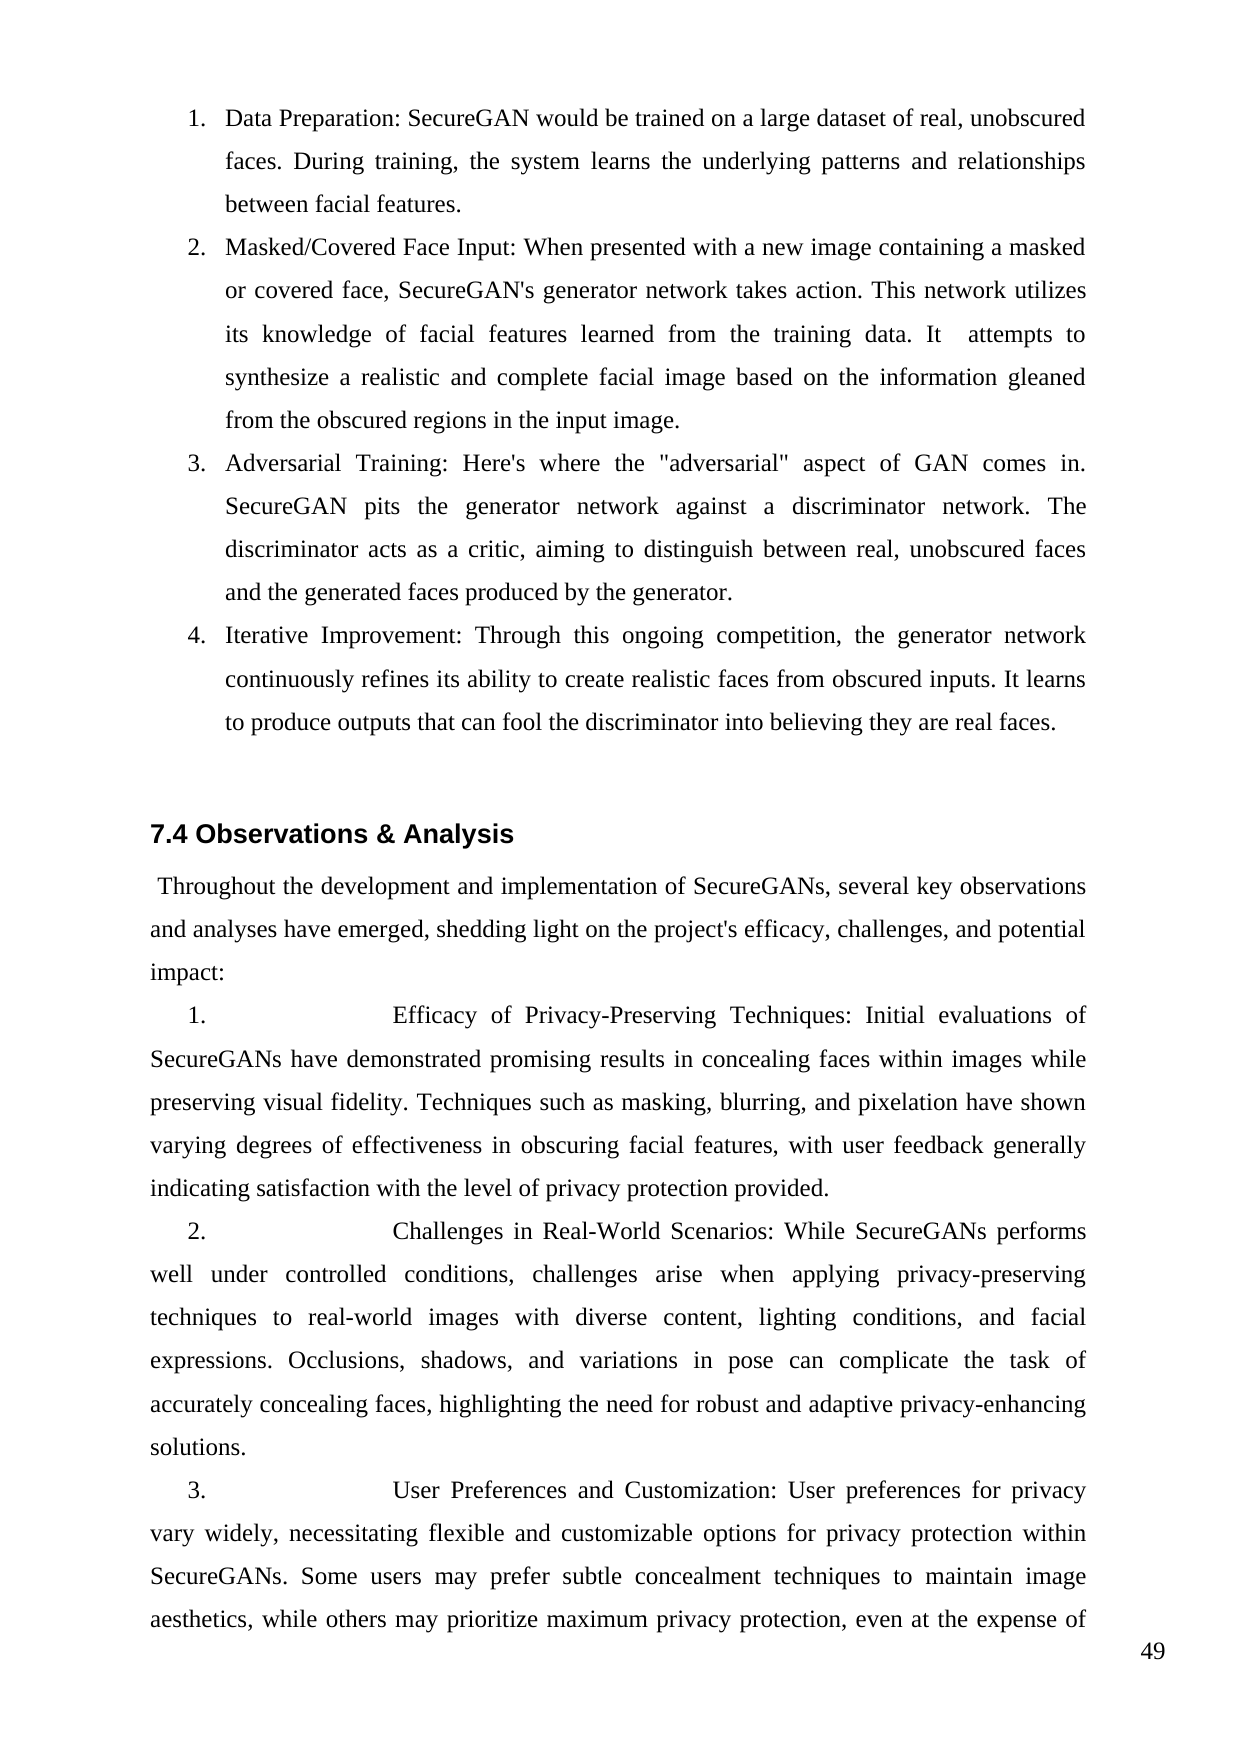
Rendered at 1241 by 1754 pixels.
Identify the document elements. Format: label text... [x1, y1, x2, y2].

list Iterative Improvement: Through this ongoing competition, the generator network continuously refines its ability to create realistic faces from obscured inputs. It learns to produce outputs that can fool the discriminator into believing they are real faces. [187, 621, 1087, 736]
list Challenges in Real-World Scenarios: While SecureGANs performs well under controlled conditions, challenges arise when applying privacy-preserving techniques to real-world images with diverse content, lighting conditions, and facial expressions. Occlusions, shadows, and variations in pose can complicate the task of accurately concealing faces, highlighting the need for robust and adaptive privacy-enhancing solutions. [150, 1216, 1087, 1461]
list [150, 1475, 1087, 1633]
list Data Preparation: SecureGAN would be trained on a large dataset of real, unobscured faces. During training, the system learns the underlying patterns and relationships between facial features. [187, 103, 1087, 218]
list Masked/Covered Face Input: When presented with a new image containing a masked or covered face, SecureGAN's generator network takes action. This network utilizes its knowledge of facial features learned from the training data. It attempts to synthesize a realistic and complete facial image based on the information gleaned from the obscured regions in the input image. [187, 232, 1087, 434]
list Adversarial Training: Here's where the "adversarial" aspect of GAN comes in. SecureGAN pits the generator network against a discriminator network. The discriminator acts as a critic, aiming to distinguish between real, unobscured faces and the generated faces produced by the generator. [187, 448, 1087, 606]
subtitle 7.4 Observations & Analysis [150, 818, 1087, 849]
list Efficacy of Privacy-Preserving Techniques: Initial evaluations of SecureGANs have demonstrated promising results in concealing faces within images while preserving visual fidelity. Techniques such as masking, blurring, and pixelation have shown varying degrees of effectiveness in obscuring facial features, with user feedback generally indicating satisfaction with the level of privacy protection provided. [150, 1001, 1087, 1202]
text Throughout the development and implementation of SecureGANs, several key observations and analyses have emerged, shedding light on the project's efficacy, challenges, and potential impact: [150, 871, 1087, 986]
